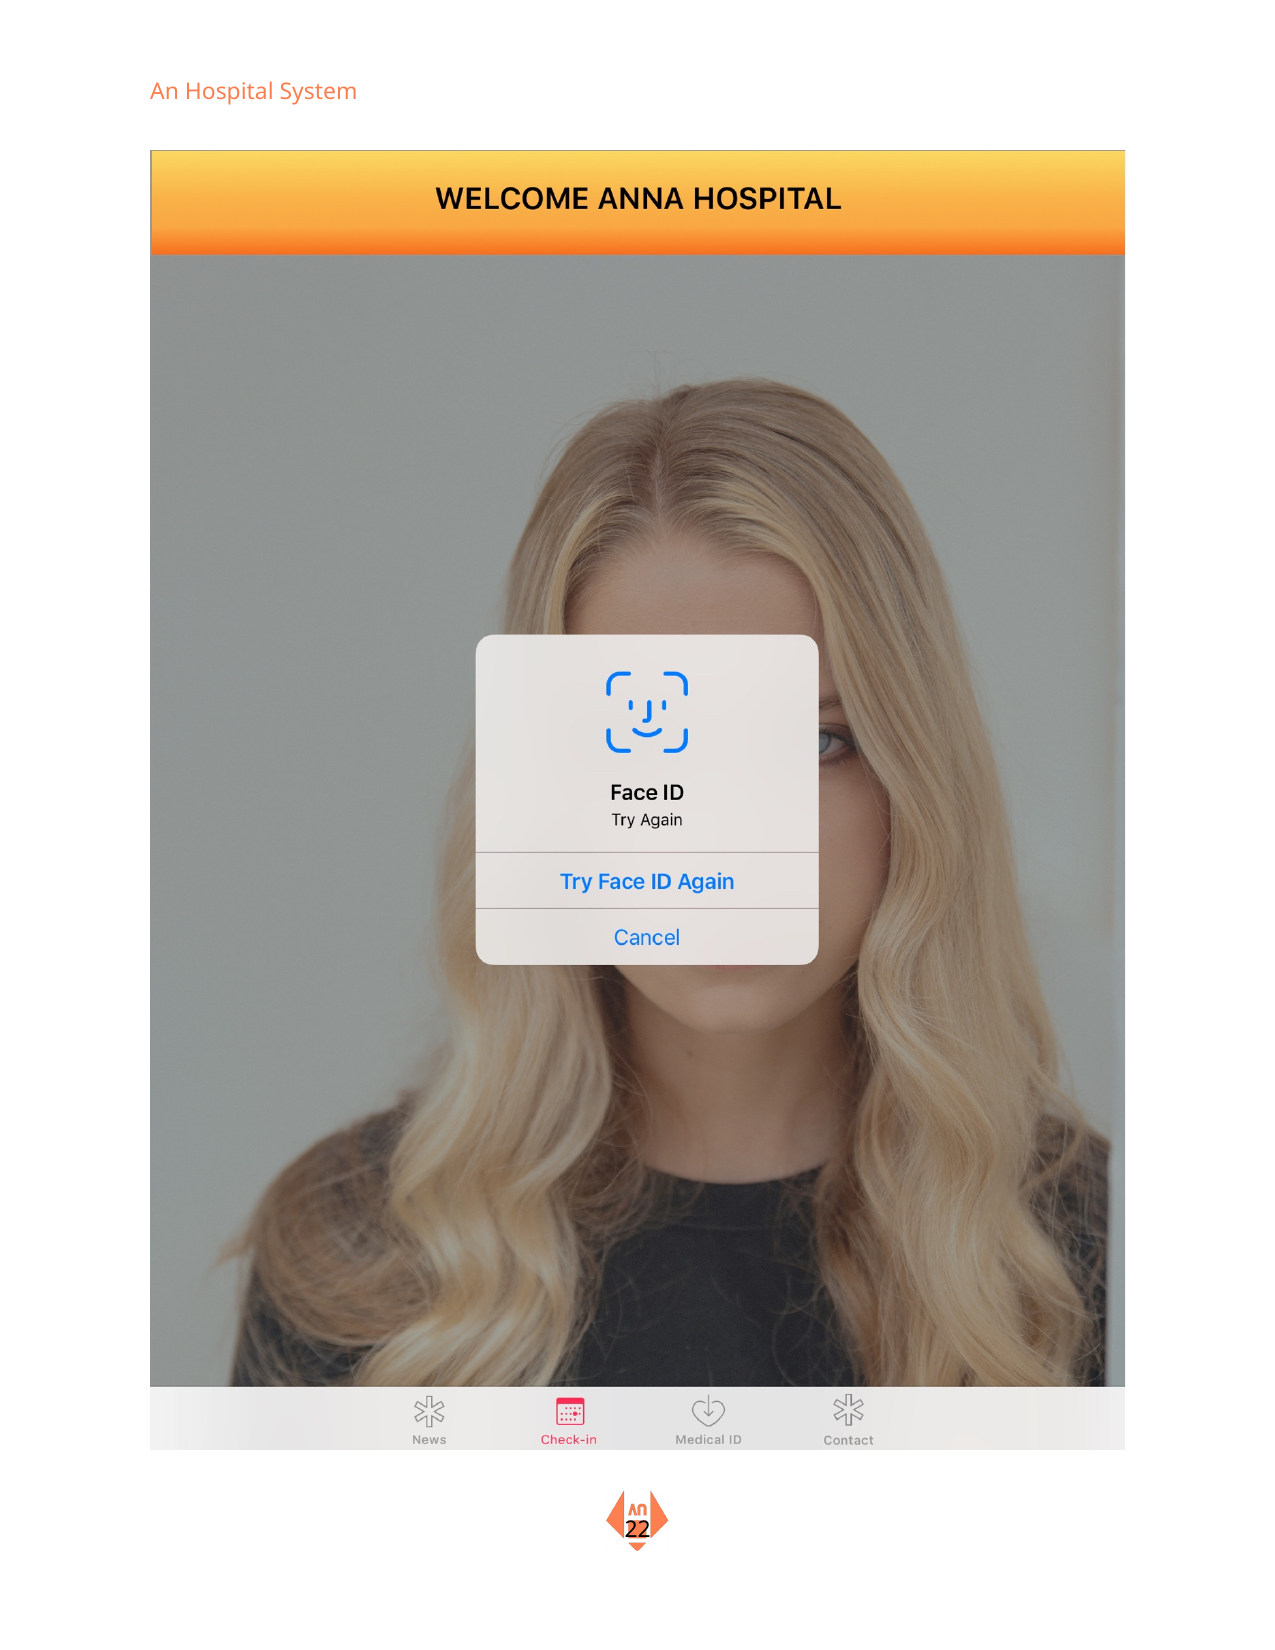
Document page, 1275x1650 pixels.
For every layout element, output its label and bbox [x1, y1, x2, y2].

picture [604, 1491, 671, 1553]
picture [150, 150, 1125, 1450]
